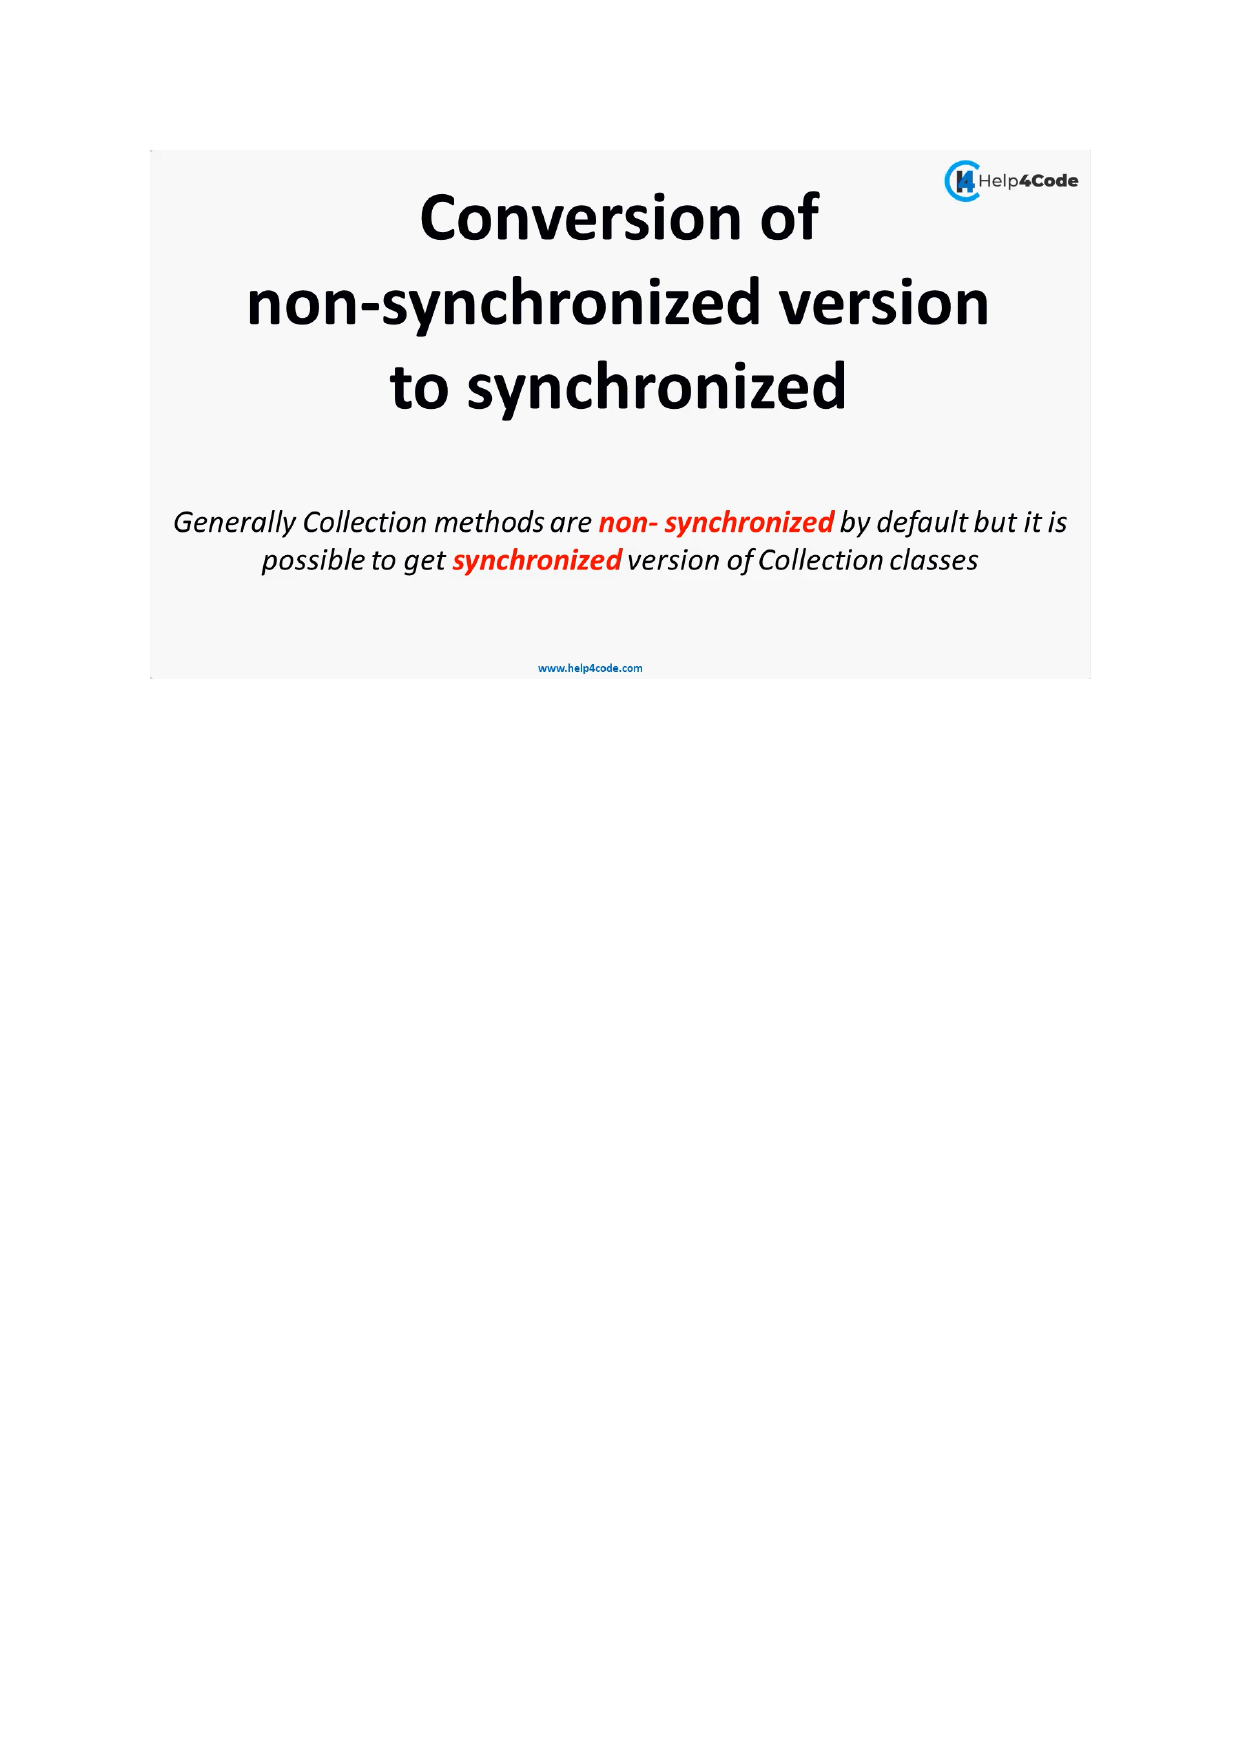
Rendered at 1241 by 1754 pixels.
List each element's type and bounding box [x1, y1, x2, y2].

picture [150, 150, 1091, 679]
